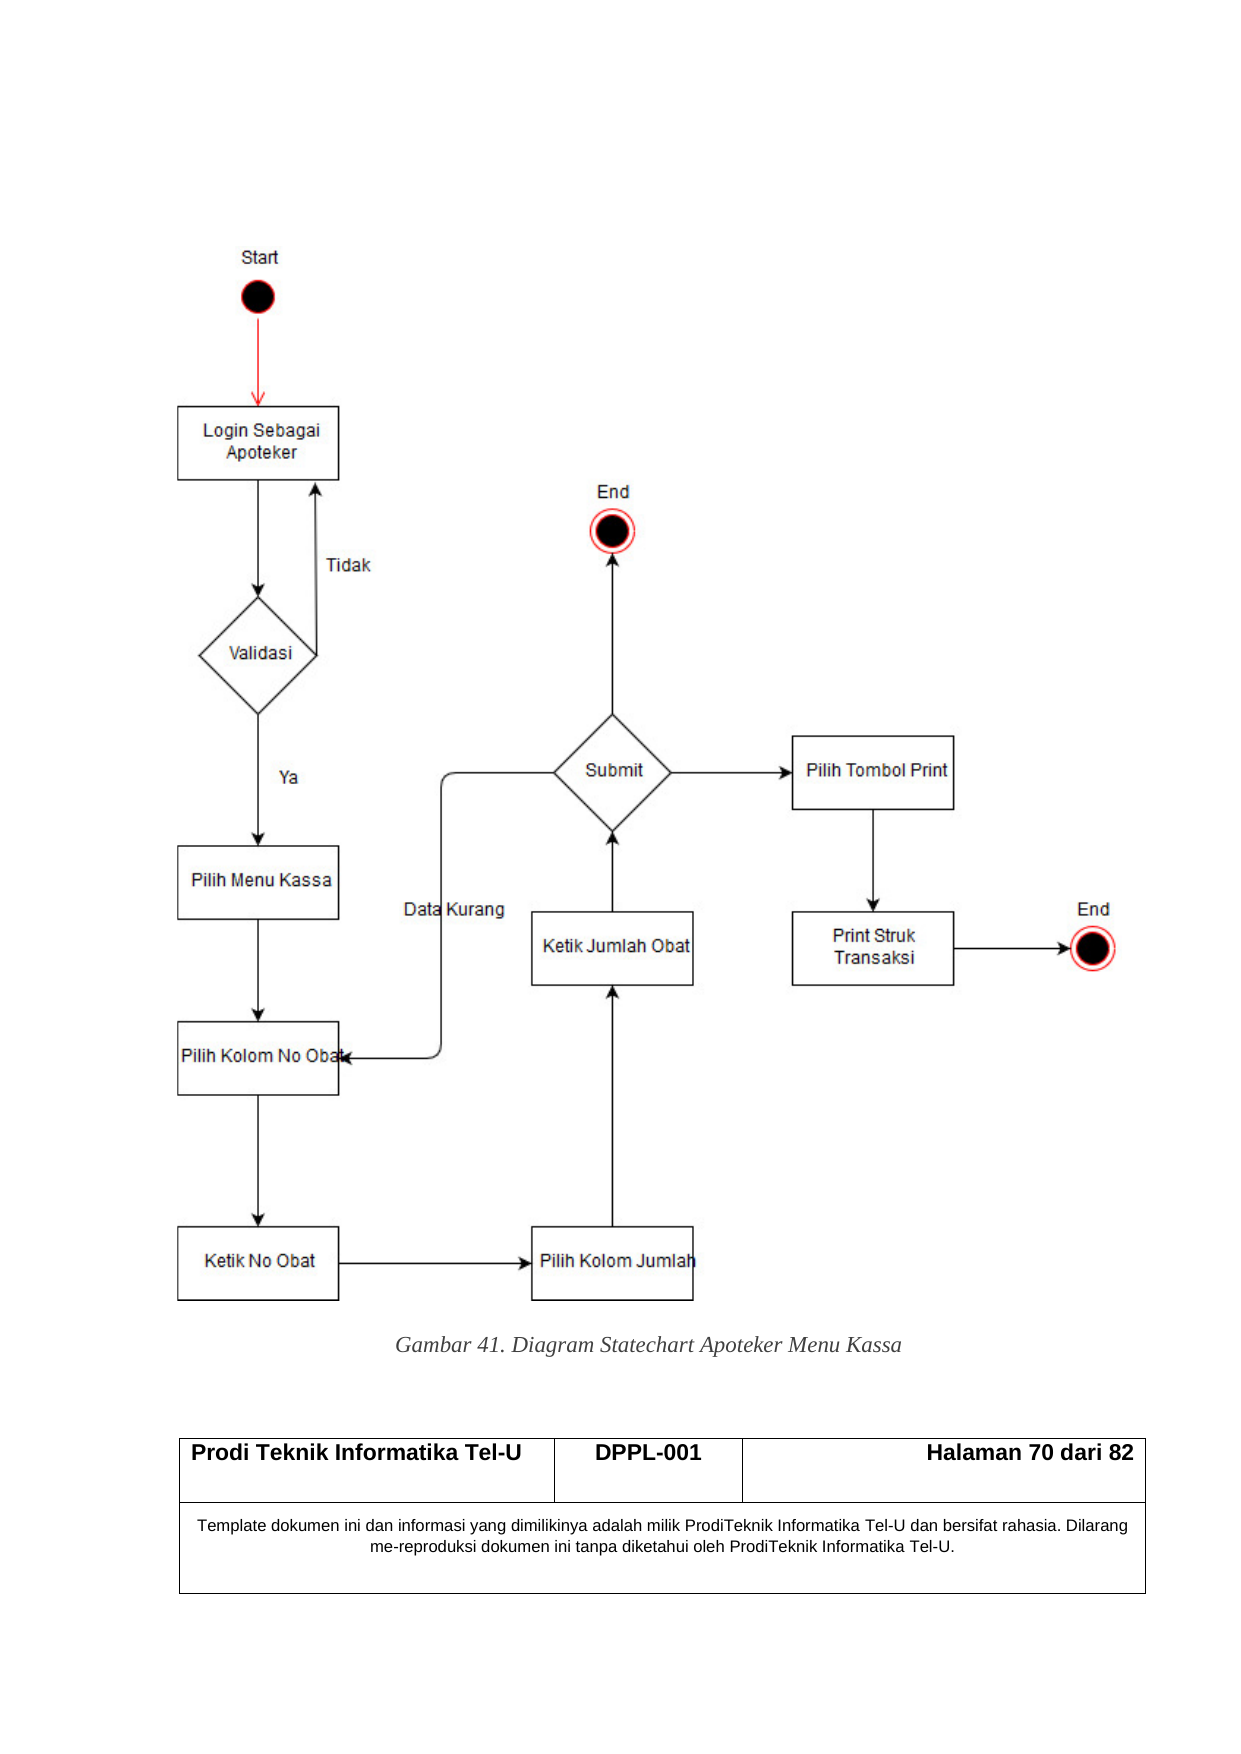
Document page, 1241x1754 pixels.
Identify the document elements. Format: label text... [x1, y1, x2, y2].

text Gambar 41. Diagram Statechart Apoteker Menu Kassa [177, 1301, 1122, 1357]
picture [177, 246, 1123, 1301]
